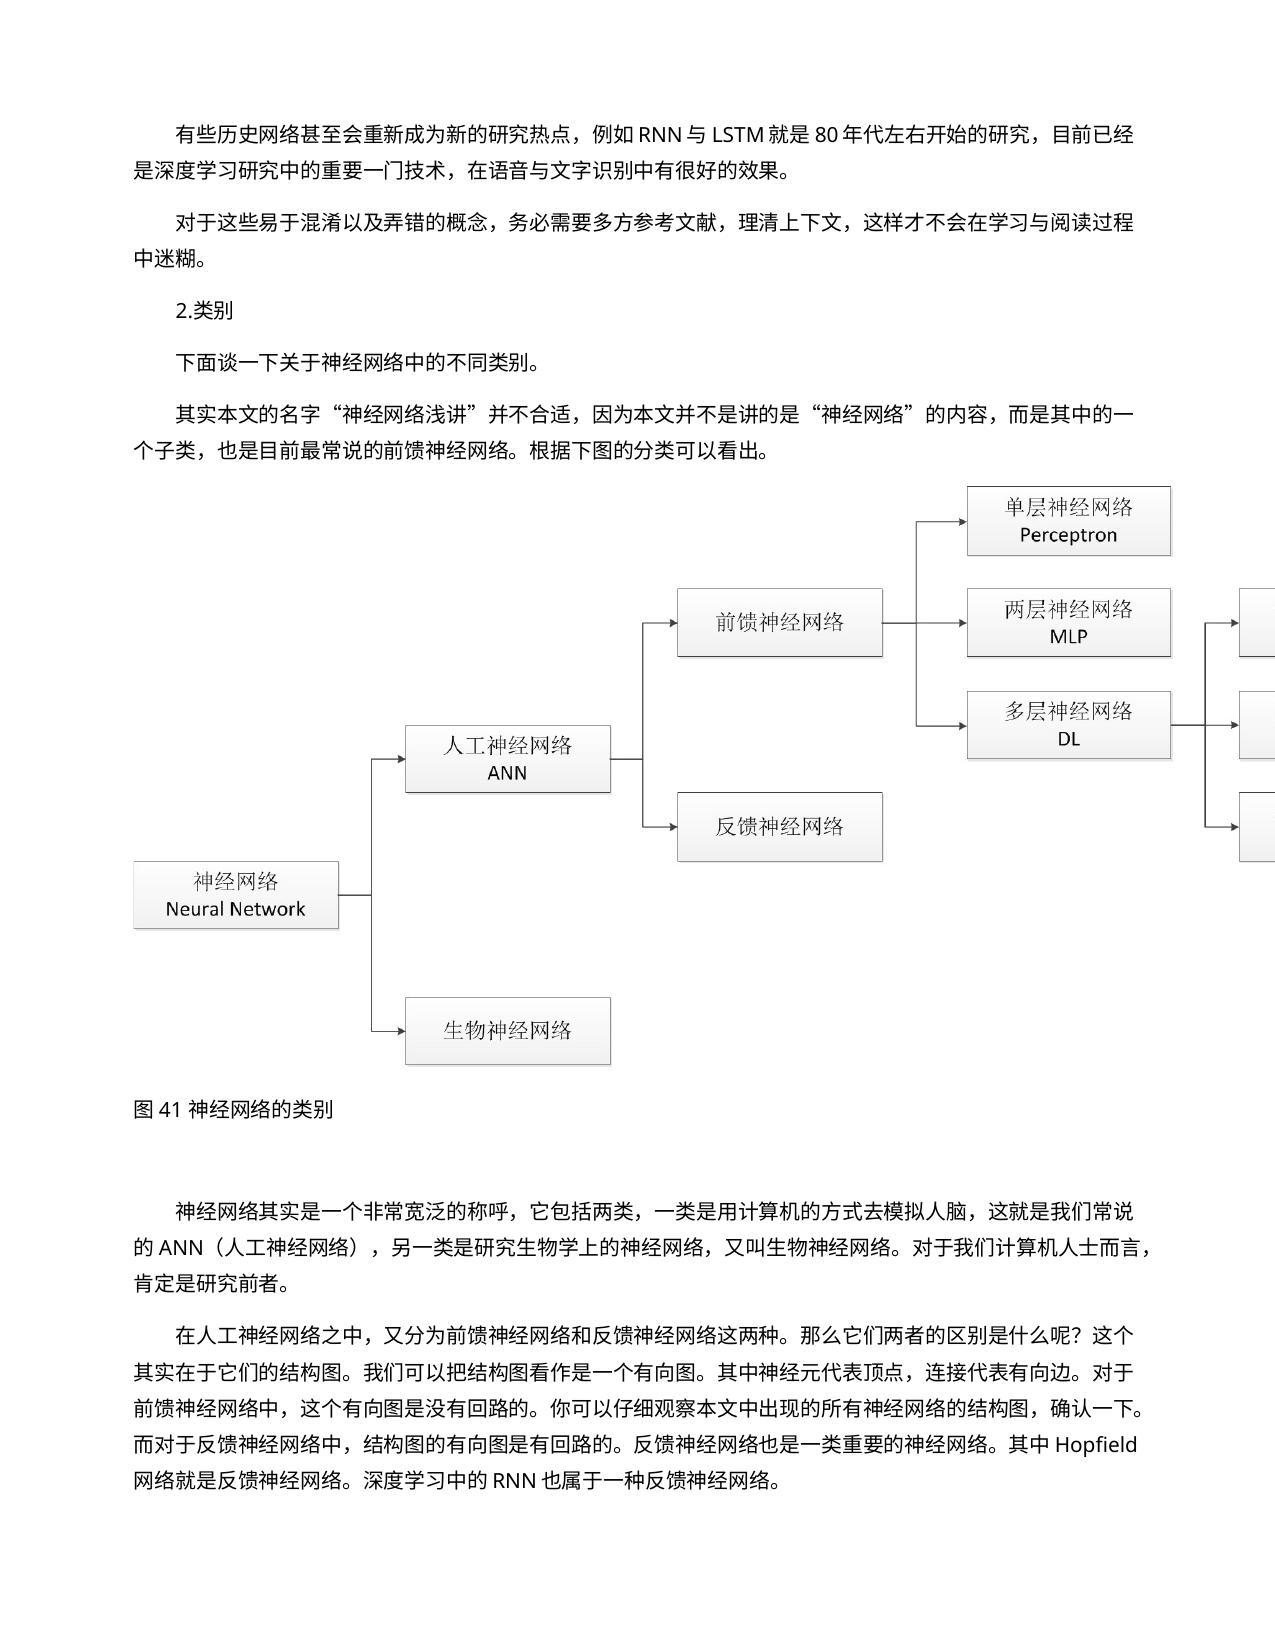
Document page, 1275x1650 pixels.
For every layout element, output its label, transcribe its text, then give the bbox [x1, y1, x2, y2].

text 其实本文的名字“神经网络浅讲”并不合适，因为本文并不是讲的是“神经网络”的内容，而是其中的一个子类，也是目前最常说的前馈神经网络。根据下图的分类可以看出。 [134, 398, 1141, 465]
text 神经网络其实是一个非常宽泛的称呼，它包括两类，一类是用计算机的方式去模拟人脑，这就是我们常说的ANN（人工神经网络），另一类是研究生物学上的神经网络，又叫生物神经网络。对于我们计算机人士而言，肯定是研究前者。 [134, 1195, 1141, 1298]
text 有些历史网络甚至会重新成为新的研究热点，例如RNN与LSTM就是80年代左右开始的研究，目前已经是深度学习研究中的重要一门技术，在语音与文字识别中有很好的效果。 [134, 118, 1141, 185]
text 下面谈一下关于神经网络中的不同类别。 [134, 346, 1141, 377]
text 在人工神经网络之中，又分为前馈神经网络和反馈神经网络这两种。那么它们两者的区别是什么呢？这个其实在于它们的结构图。我们可以把结构图看作是一个有向图。其中神经元代表顶点，连接代表有向边。对于前馈神经网络中，这个有向图是没有回路的。你可以仔细观察本文中出现的所有神经网络的结构图，确认一下。而对于反馈神经网络中，结构图的有向图是有回路的。反馈神经网络也是一类重要的神经网络。其中Hopfield网络就是反馈神经网络。深度学习中的RNN也属于一种反馈神经网络。 [134, 1319, 1141, 1495]
text 对于这些易于混淆以及弄错的概念，务必需要多方参考文献，理清上下文，这样才不会在学习与阅读过程中迷糊。 [134, 206, 1141, 273]
text 2.类别 [134, 294, 1141, 325]
picture [133, 486, 1275, 1067]
text 图41 神经网络的类别 [134, 1093, 1141, 1123]
